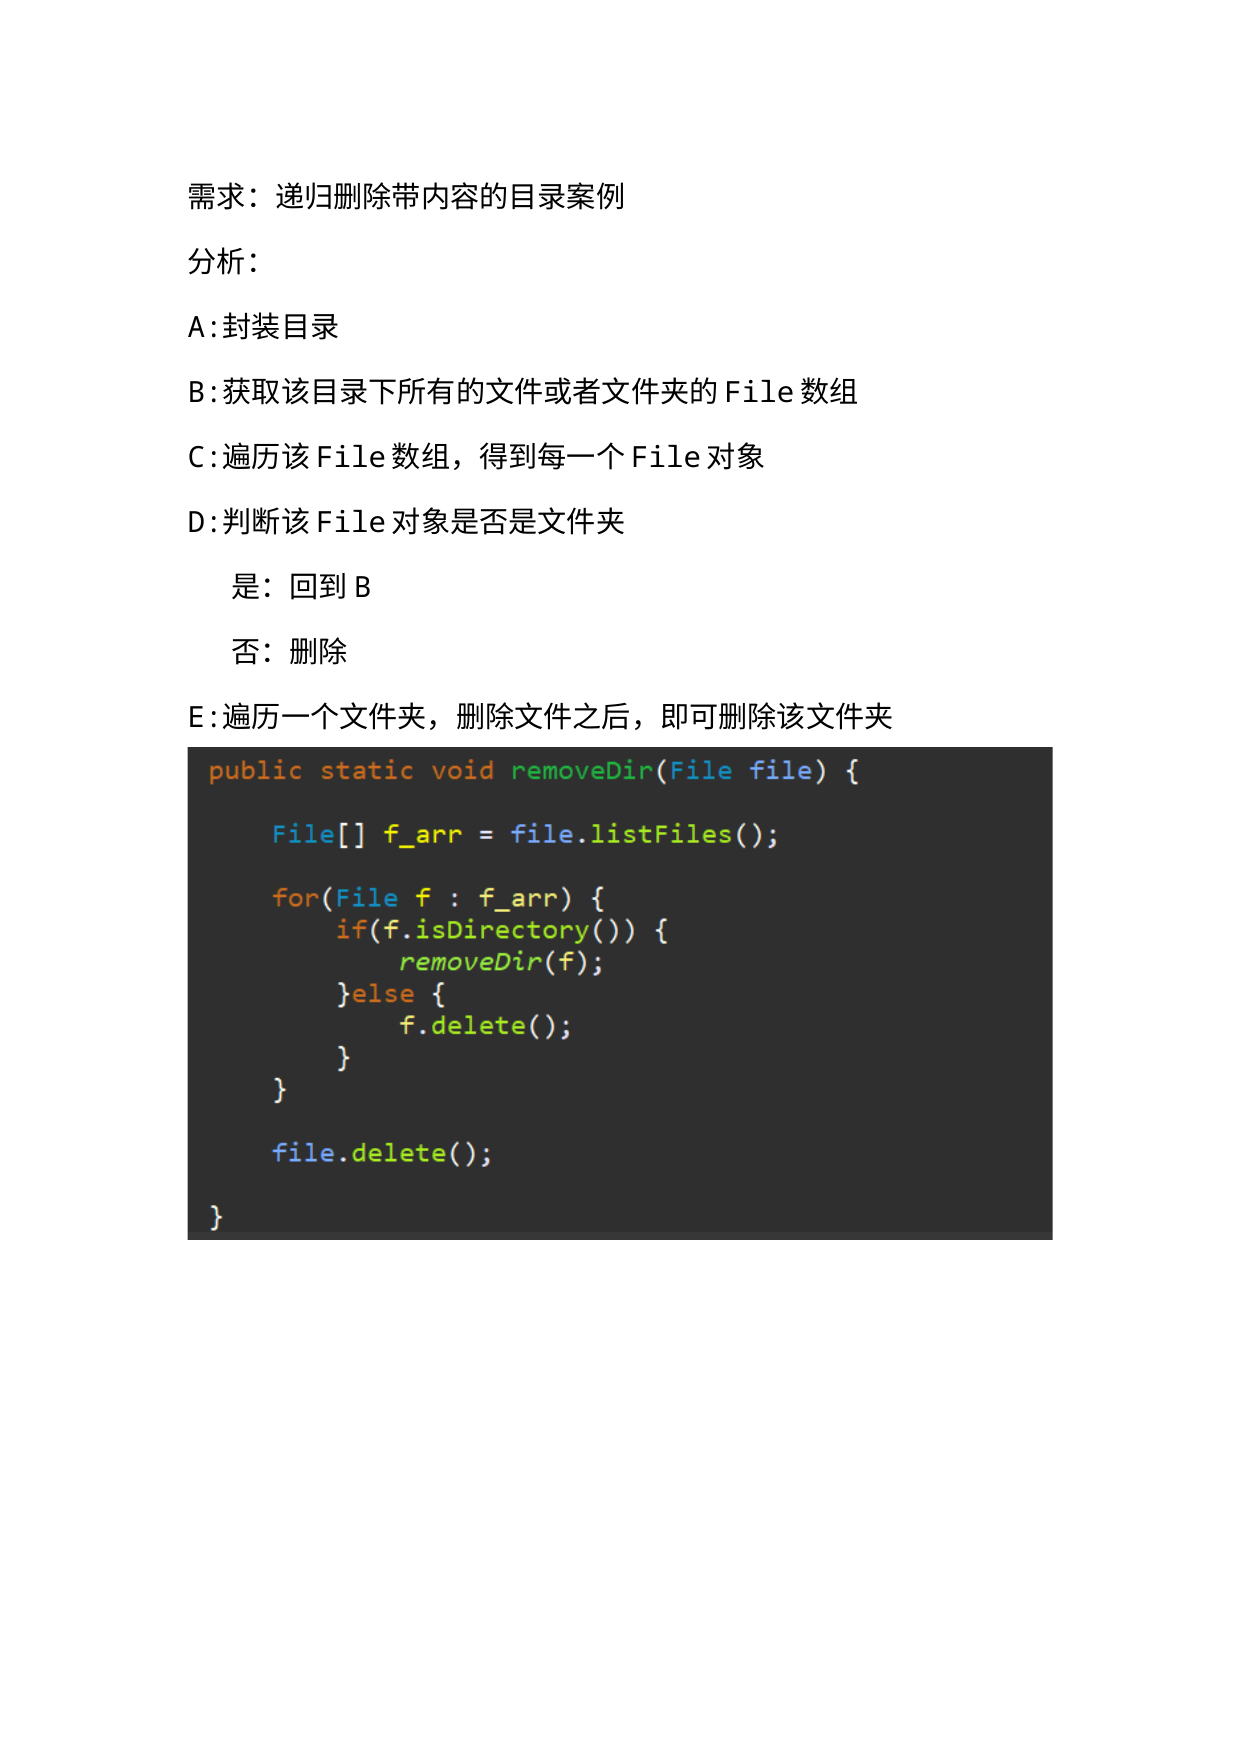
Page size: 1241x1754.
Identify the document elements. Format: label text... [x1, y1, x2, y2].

text 分析： [187, 227, 1053, 292]
text C:遍历该File数组，得到每一个File对象 [187, 422, 1053, 487]
text A:封装目录 [187, 292, 1053, 357]
picture [187, 747, 1053, 1240]
text B:获取该目录下所有的文件或者文件夹的File数组 [187, 357, 1053, 422]
text 需求：递归删除带内容的目录案例 [187, 162, 1053, 227]
text 否：删除 [187, 617, 1053, 682]
text 是：回到B [187, 552, 1053, 617]
text E:遍历一个文件夹，删除文件之后，即可删除该文件夹 [187, 682, 1053, 747]
text D:判断该File对象是否是文件夹 [187, 487, 1053, 552]
